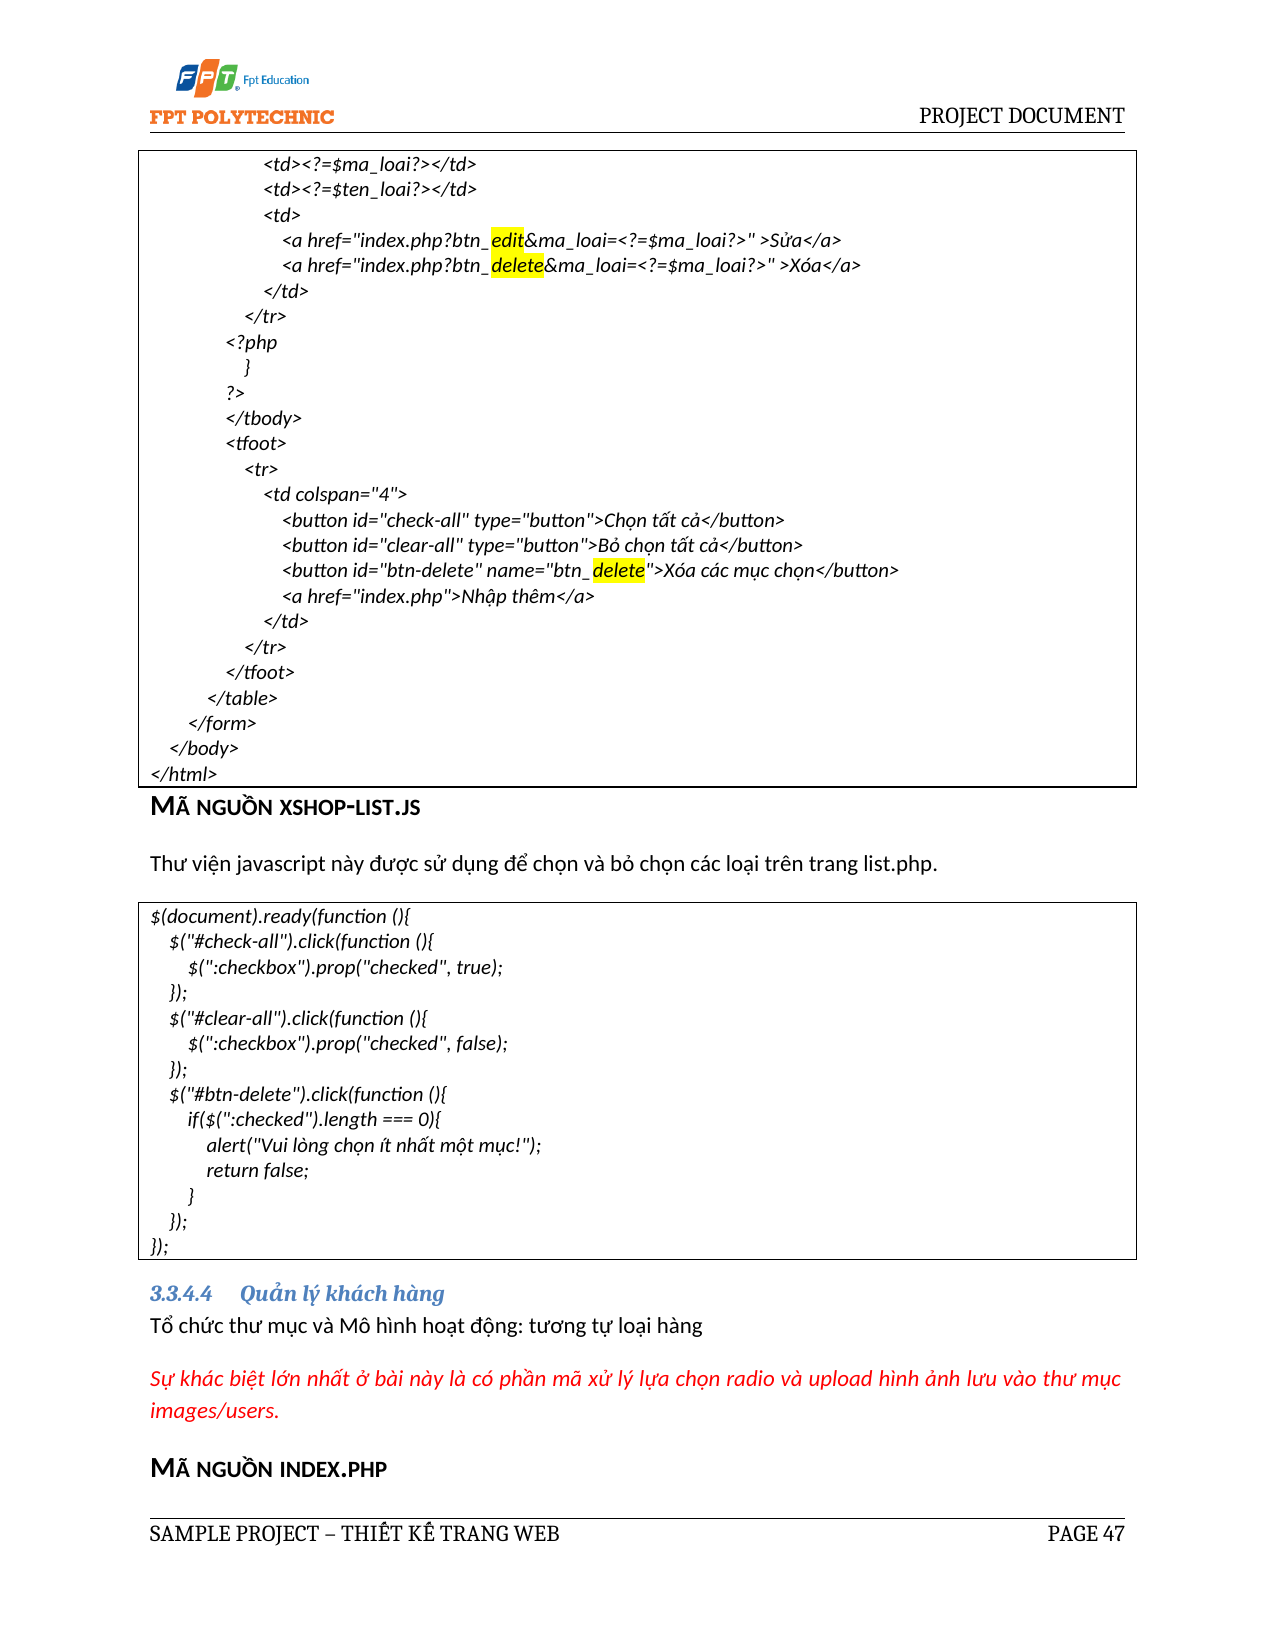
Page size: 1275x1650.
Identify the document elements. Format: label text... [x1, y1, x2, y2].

text Mã nguồn xshop-list.js [150, 788, 1125, 823]
text Sự khác biệt lớn nhất ở bài này là có phần mã xử lý lựa chọn radio và upload hình ảnh lưu vào thư mục images/users. [150, 1364, 1125, 1424]
table_header $(document).ready(function (){ $("#check-all").click(function (){ $(":checkbox").prop("checked", true); }); $("#clear-all").click(function (){ $(":checkbox").prop("checked", false); }); $("#btn-delete").click(function (){ if($(":checked").length === 0){ alert("Vui lòng chọn ít nhất một mục!"); return false; } }); }); [139, 903, 1136, 1259]
text Mã nguồn index.php [150, 1449, 1125, 1485]
text Tổ chức thư mục và Mô hình hoạt động: tương tự loại hàng [150, 1311, 1125, 1339]
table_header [139, 151, 1136, 786]
text Thư viện javascript này được sử dụng để chọn và bỏ chọn các loại trên trang list.php. [150, 849, 1125, 877]
picture [150, 59, 336, 124]
subtitle Quản lý khách hàng [150, 1281, 1125, 1307]
